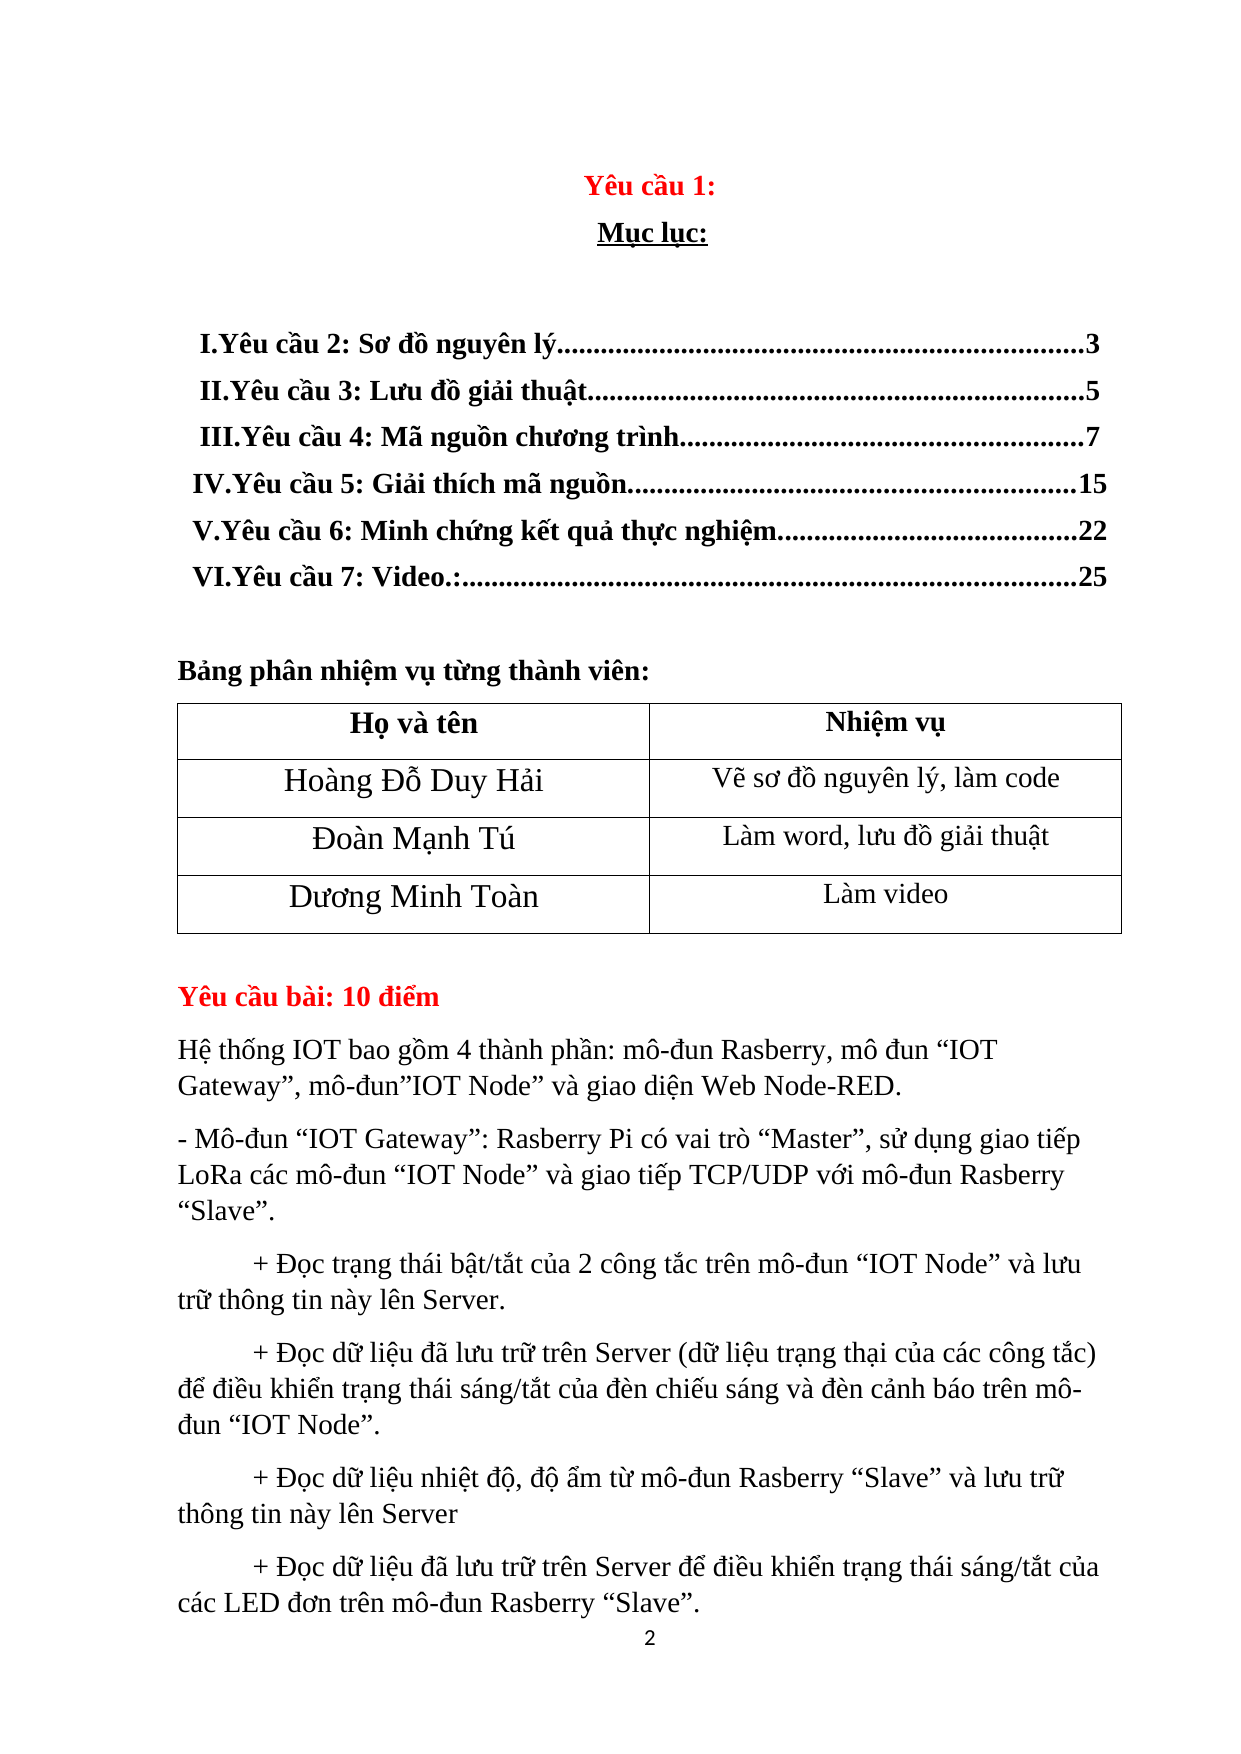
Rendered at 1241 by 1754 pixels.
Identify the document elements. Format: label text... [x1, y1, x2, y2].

text + Đọc dữ liệu nhiệt độ, độ ẩm từ mô-đun Rasberry “Slave” và lưu trữ thông tin này lên Server [177, 1460, 1122, 1530]
table_cell Dương Minh Toàn [178, 876, 649, 933]
text Mục lục: [177, 215, 1128, 248]
text Hệ thống IOT bao gồm 4 thành phần: mô-đun Rasberry, mô đun “IOT Gateway”, mô-đun”IOT Node” và giao diện Web Node-RED. [177, 1032, 1122, 1102]
text Yêu cầu bài: 10 điểm [177, 979, 1122, 1013]
text - Mô-đun “IOT Gateway”: Rasberry Pi có vai trò “Master”, sử dụng giao tiếp LoRa các mô-đun “IOT Node” và giao tiếp TCP/UDP với mô-đun Rasberry “Slave”. [177, 1121, 1122, 1227]
text + Đọc trạng thái bật/tắt của 2 công tắc trên mô-đun “IOT Node” và lưu trữ thông tin này lên Server. [177, 1246, 1122, 1316]
text + Đọc dữ liệu đã lưu trữ trên Server để điều khiển trạng thái sáng/tắt của các LED đơn trên mô-đun Rasberry “Slave”. [177, 1549, 1122, 1619]
text Bảng phân nhiệm vụ từng thành viên: [177, 653, 1128, 686]
table_cell Vẽ sơ đồ nguyên lý, làm code [650, 760, 1121, 817]
text Yêu cầu 1: [177, 168, 1122, 202]
table_cell Hoàng Đỗ Duy Hải [178, 760, 649, 817]
table_cell Làm word, lưu đồ giải thuật [650, 818, 1121, 875]
table_cell Đoàn Mạnh Tú [178, 818, 649, 875]
table_header Nhiệm vụ [650, 704, 1121, 759]
text + Đọc dữ liệu đã lưu trữ trên Server (dữ liệu trạng thại của các công tắc) để điều khiển trạng thái sáng/tắt của đèn chiếu sáng và đèn cảnh báo trên mô-đun “IOT Node”. [177, 1335, 1122, 1441]
table_header Họ và tên [178, 704, 649, 759]
table_cell Làm video [650, 876, 1121, 933]
